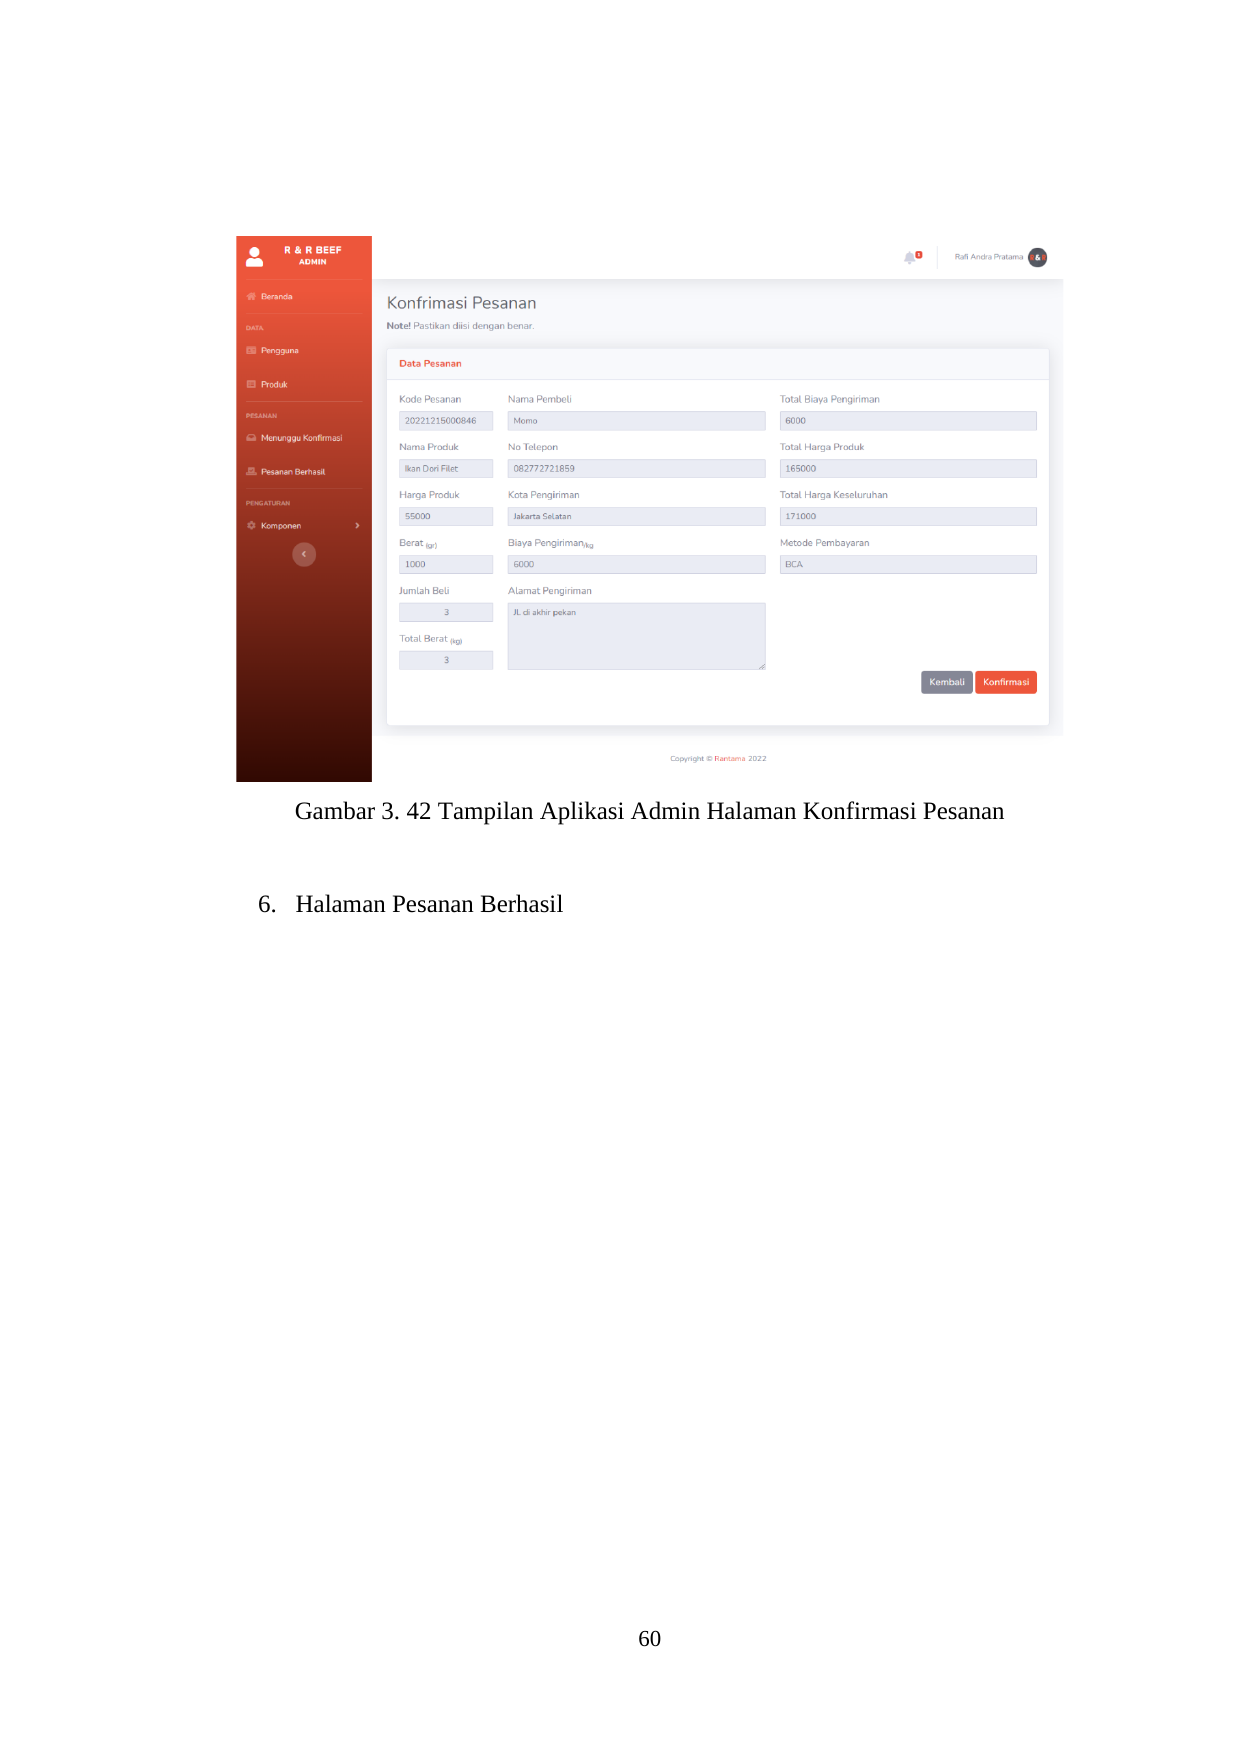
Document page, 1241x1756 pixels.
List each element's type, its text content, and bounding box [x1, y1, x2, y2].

text Gambar 3. 42 Tampilan Aplikasi Admin Halaman Konfirmasi Pesanan [236, 796, 1063, 825]
picture [236, 236, 1064, 782]
list Halaman Pesanan Berhasil [258, 889, 1063, 918]
